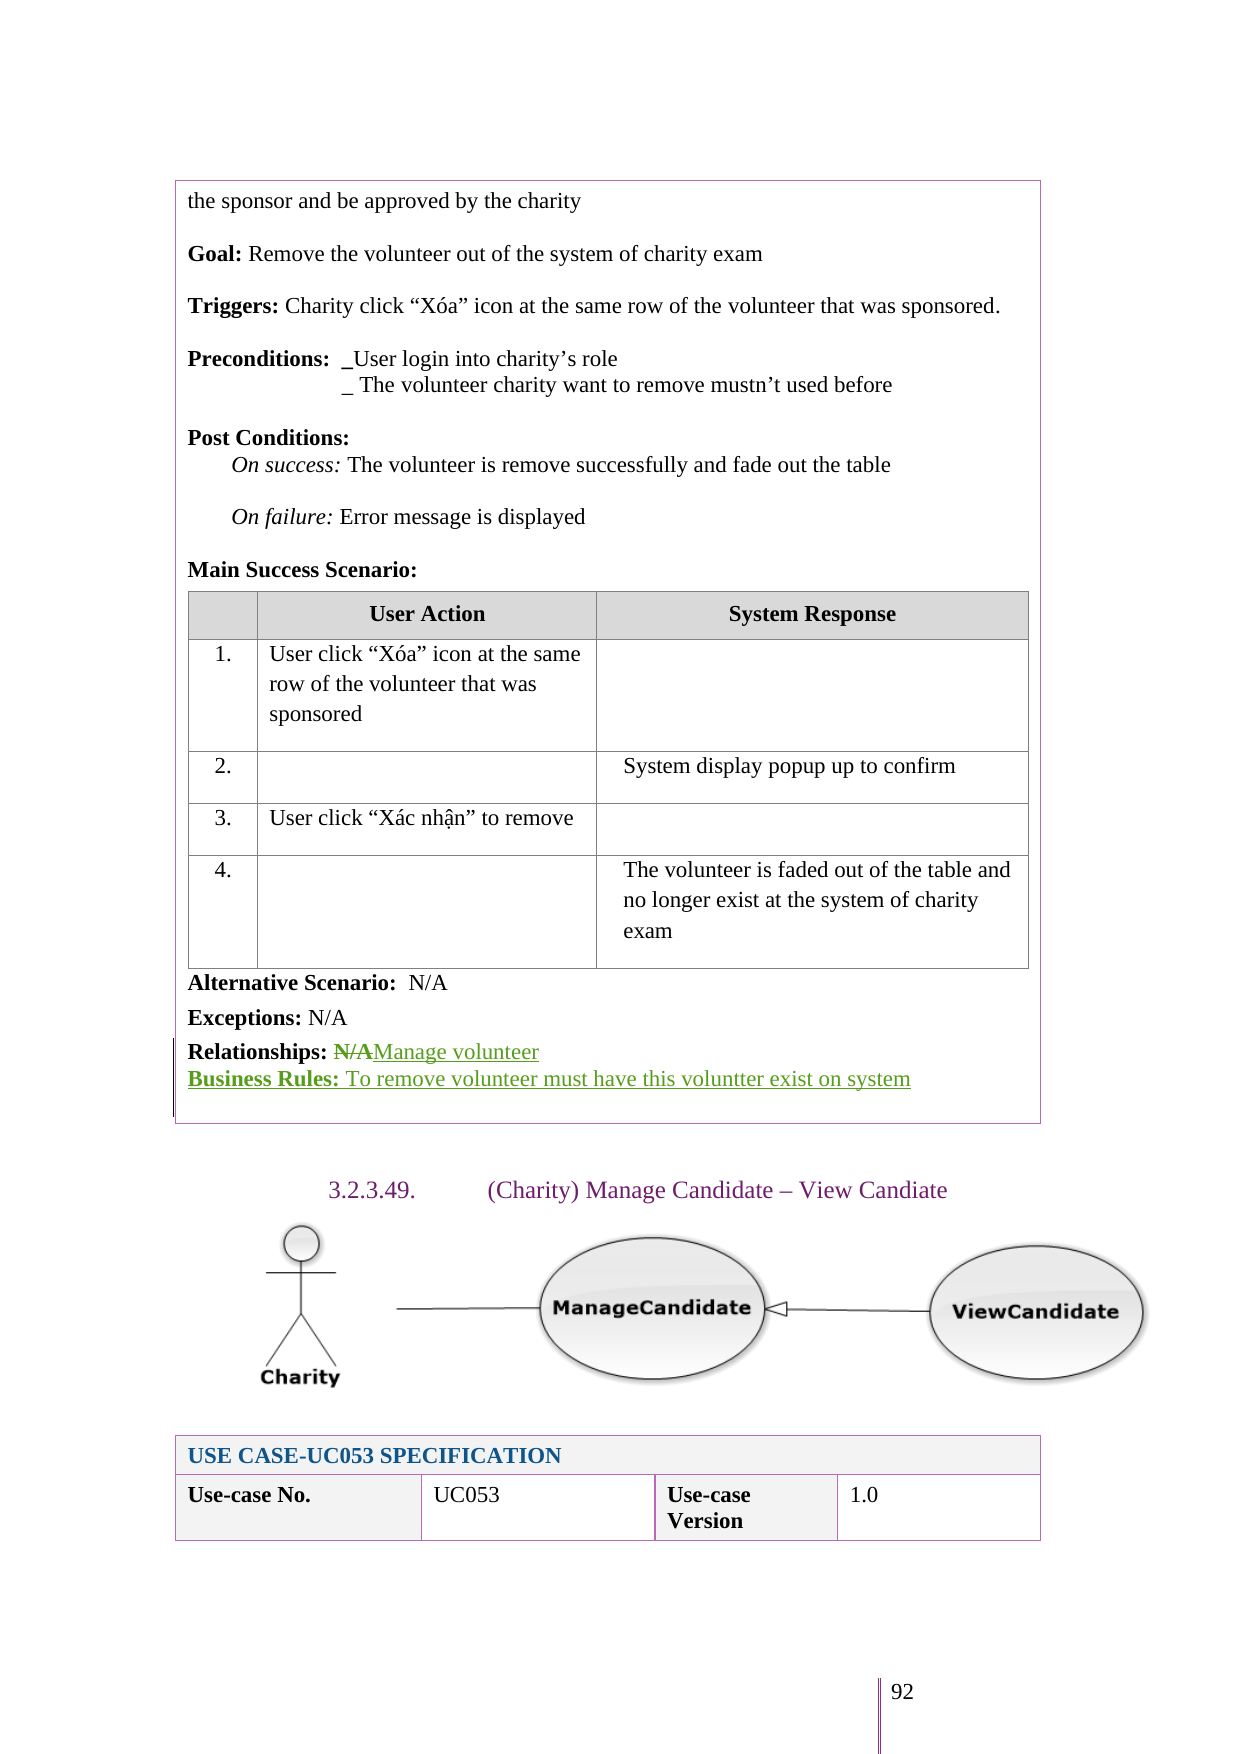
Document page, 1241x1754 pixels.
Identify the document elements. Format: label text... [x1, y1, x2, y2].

table_header USE CASE-UC053 SPECIFICATION [176, 1436, 1040, 1474]
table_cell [176, 181, 1040, 1123]
table_cell 1.0 [838, 1475, 1040, 1540]
table_cell UC053 [422, 1475, 654, 1540]
table_cell Use-case Version [656, 1475, 837, 1540]
picture [187, 1208, 1161, 1410]
subtitle (Charity) Manage Candidate – View Candiate [328, 1175, 1053, 1204]
table_cell Use-case No. [176, 1475, 421, 1540]
